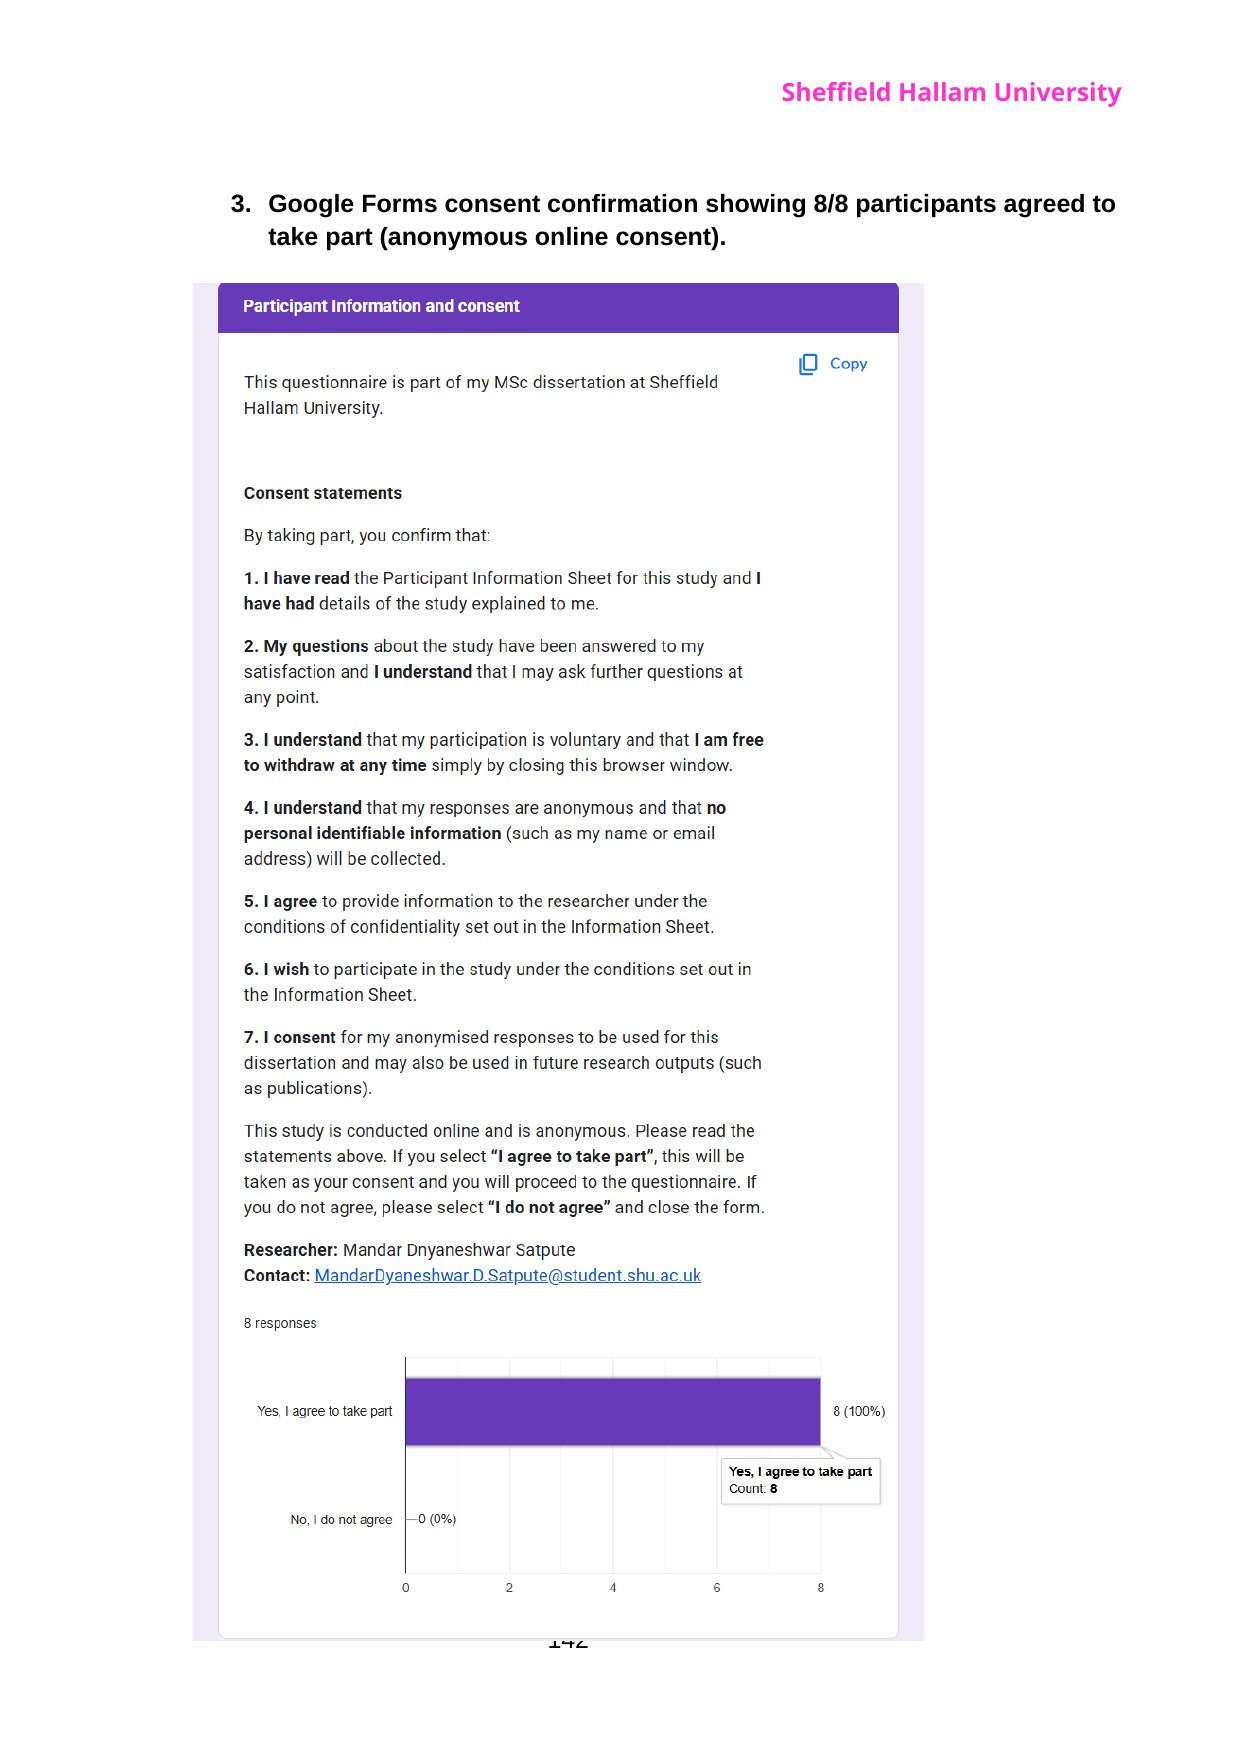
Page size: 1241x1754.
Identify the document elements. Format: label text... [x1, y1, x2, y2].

list Google Forms consent confirmation showing 8/8 participants agreed to take part (anonymous online consent). [231, 189, 1122, 251]
picture [192, 283, 925, 1641]
